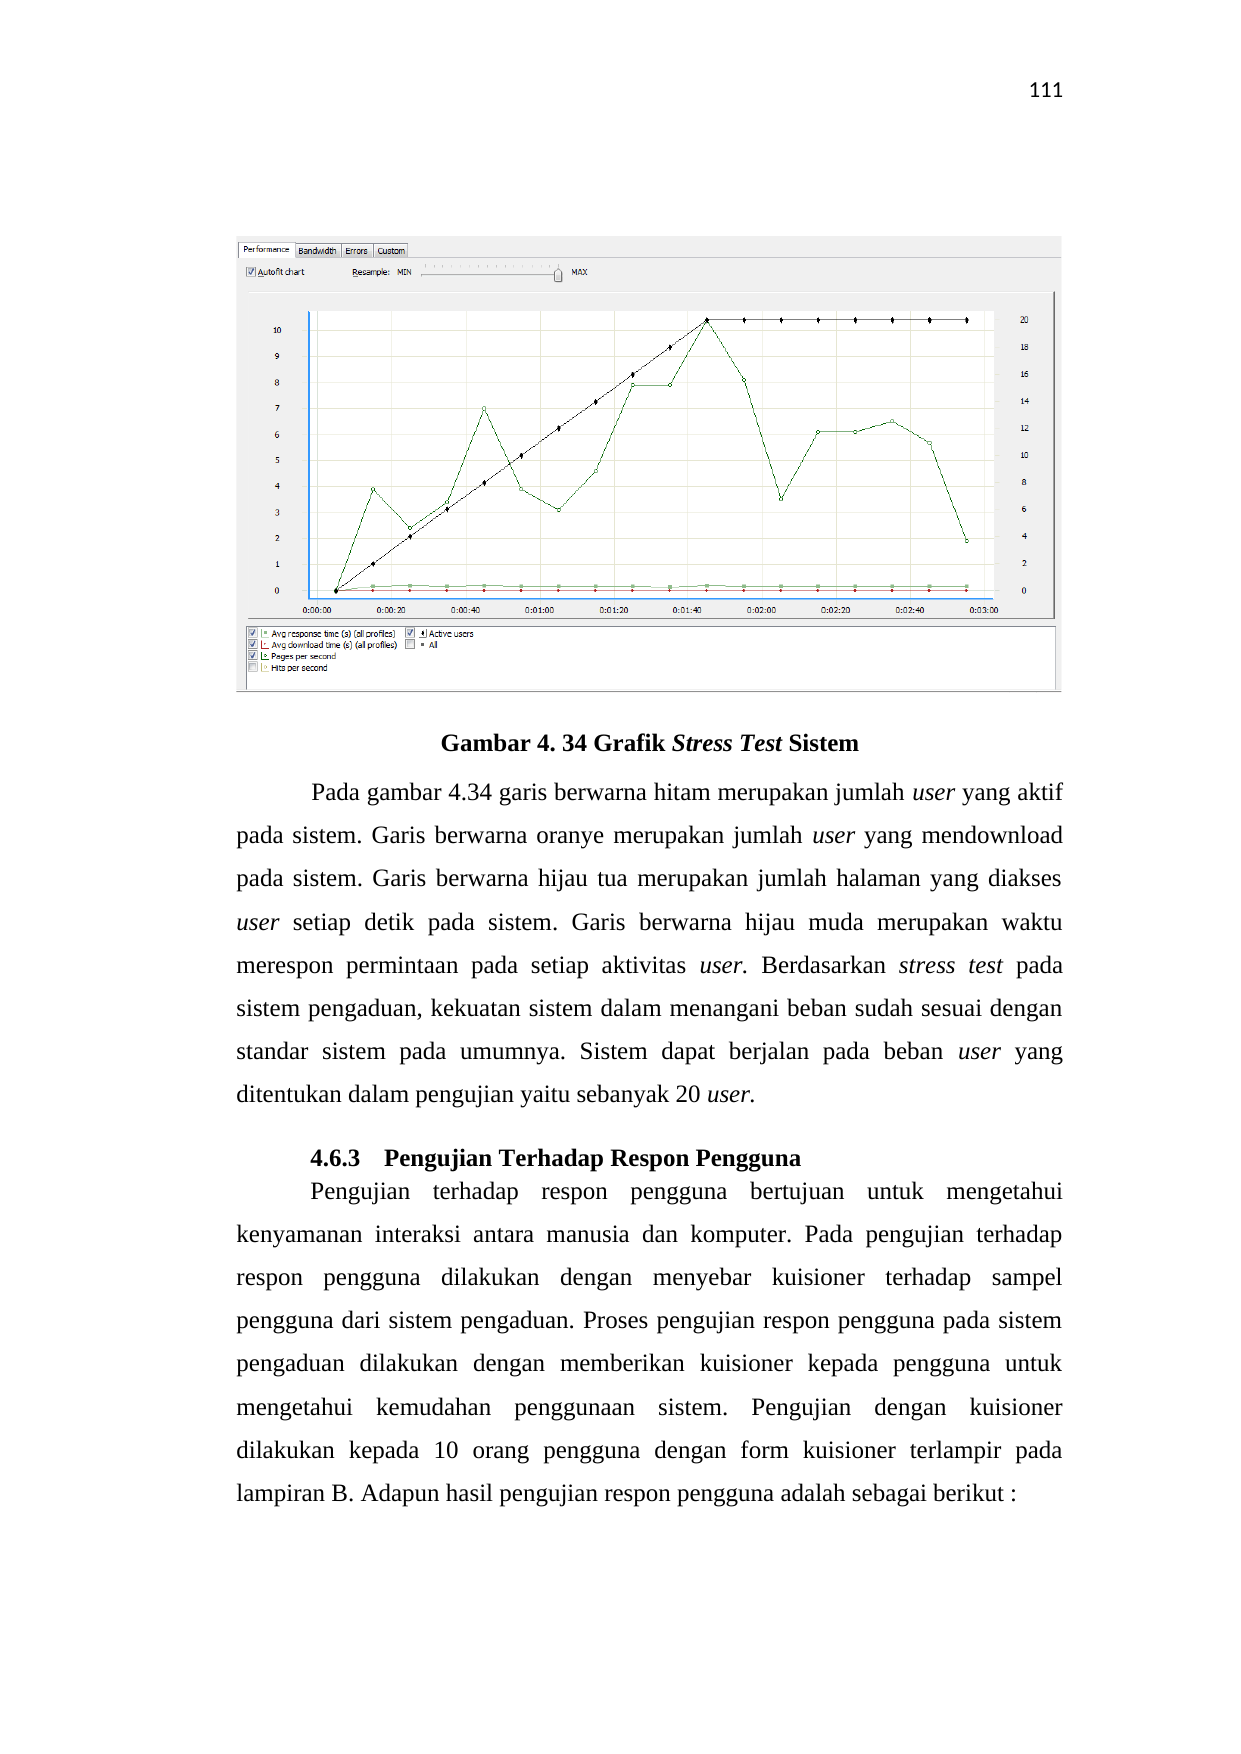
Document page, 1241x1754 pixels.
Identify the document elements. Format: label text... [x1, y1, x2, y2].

picture [236, 236, 1062, 693]
subtitle Pengujian Terhadap Respon Pengguna [310, 1143, 1063, 1172]
text Pengujian terhadap respon pengguna bertujuan untuk mengetahui kenyamanan interaksi antara manusia dan komputer. Pada pengujian terhadap respon pengguna dilakukan dengan menyebar kuisioner terhadap sampel pengguna dari sistem pengaduan. Proses pengujian respon pengguna pada sistem pengaduan dilakukan dengan memberikan kuisioner kepada pengguna untuk mengetahui kemudahan penggunaan sistem. Pengujian dengan kuisioner dilakukan kepada 10 orang pengguna dengan form kuisioner terlampir pada lampiran B. Adapun hasil pengujian respon pengguna adalah sebagai berikut : [236, 1176, 1063, 1507]
text Gambar 4. 34 Grafik Stress Test Sistem [236, 728, 1063, 756]
text Pada gambar 4.34 garis berwarna hitam merupakan jumlah user yang aktif pada sistem. Garis berwarna oranye merupakan jumlah user yang mendownload pada sistem. Garis berwarna hijau tua merupakan jumlah halaman yang diakses user setiap detik pada sistem. Garis berwarna hijau muda merupakan waktu merespon permintaan pada setiap aktivitas user. Berdasarkan stress test pada sistem pengaduan, kekuatan sistem dalam menangani beban sudah sesuai dengan standar sistem pada umumnya. Sistem dapat berjalan pada beban user yang ditentukan dalam pengujian yaitu sebanyak 20 user. [236, 777, 1063, 1108]
